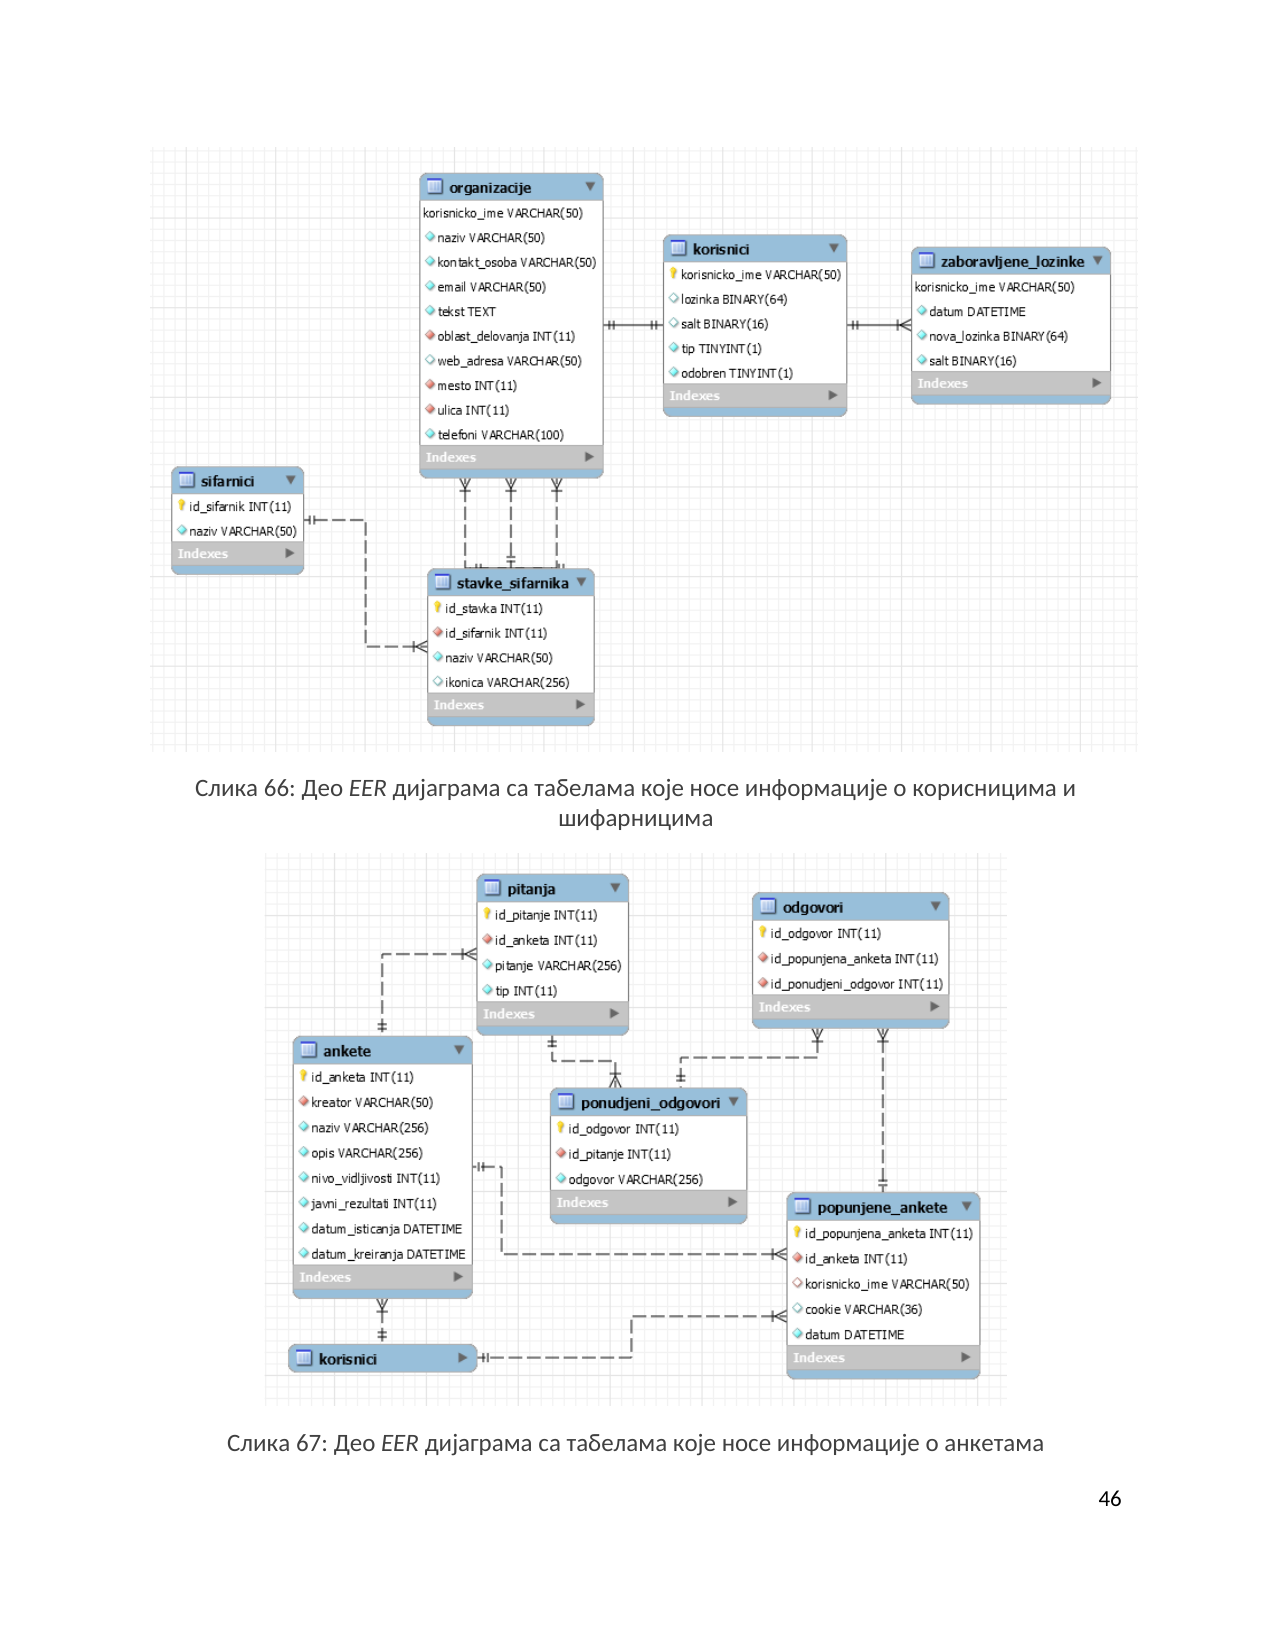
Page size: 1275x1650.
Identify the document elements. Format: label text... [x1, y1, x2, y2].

text Слика 67: Део EER дијаграма са табелама које носе информације о анкетама [150, 1427, 1121, 1457]
picture [150, 147, 1138, 752]
picture [264, 853, 1007, 1406]
text Слика 66: Део EER дијаграма са табелама које носе информације о корисницима и шифарницима [150, 772, 1121, 833]
